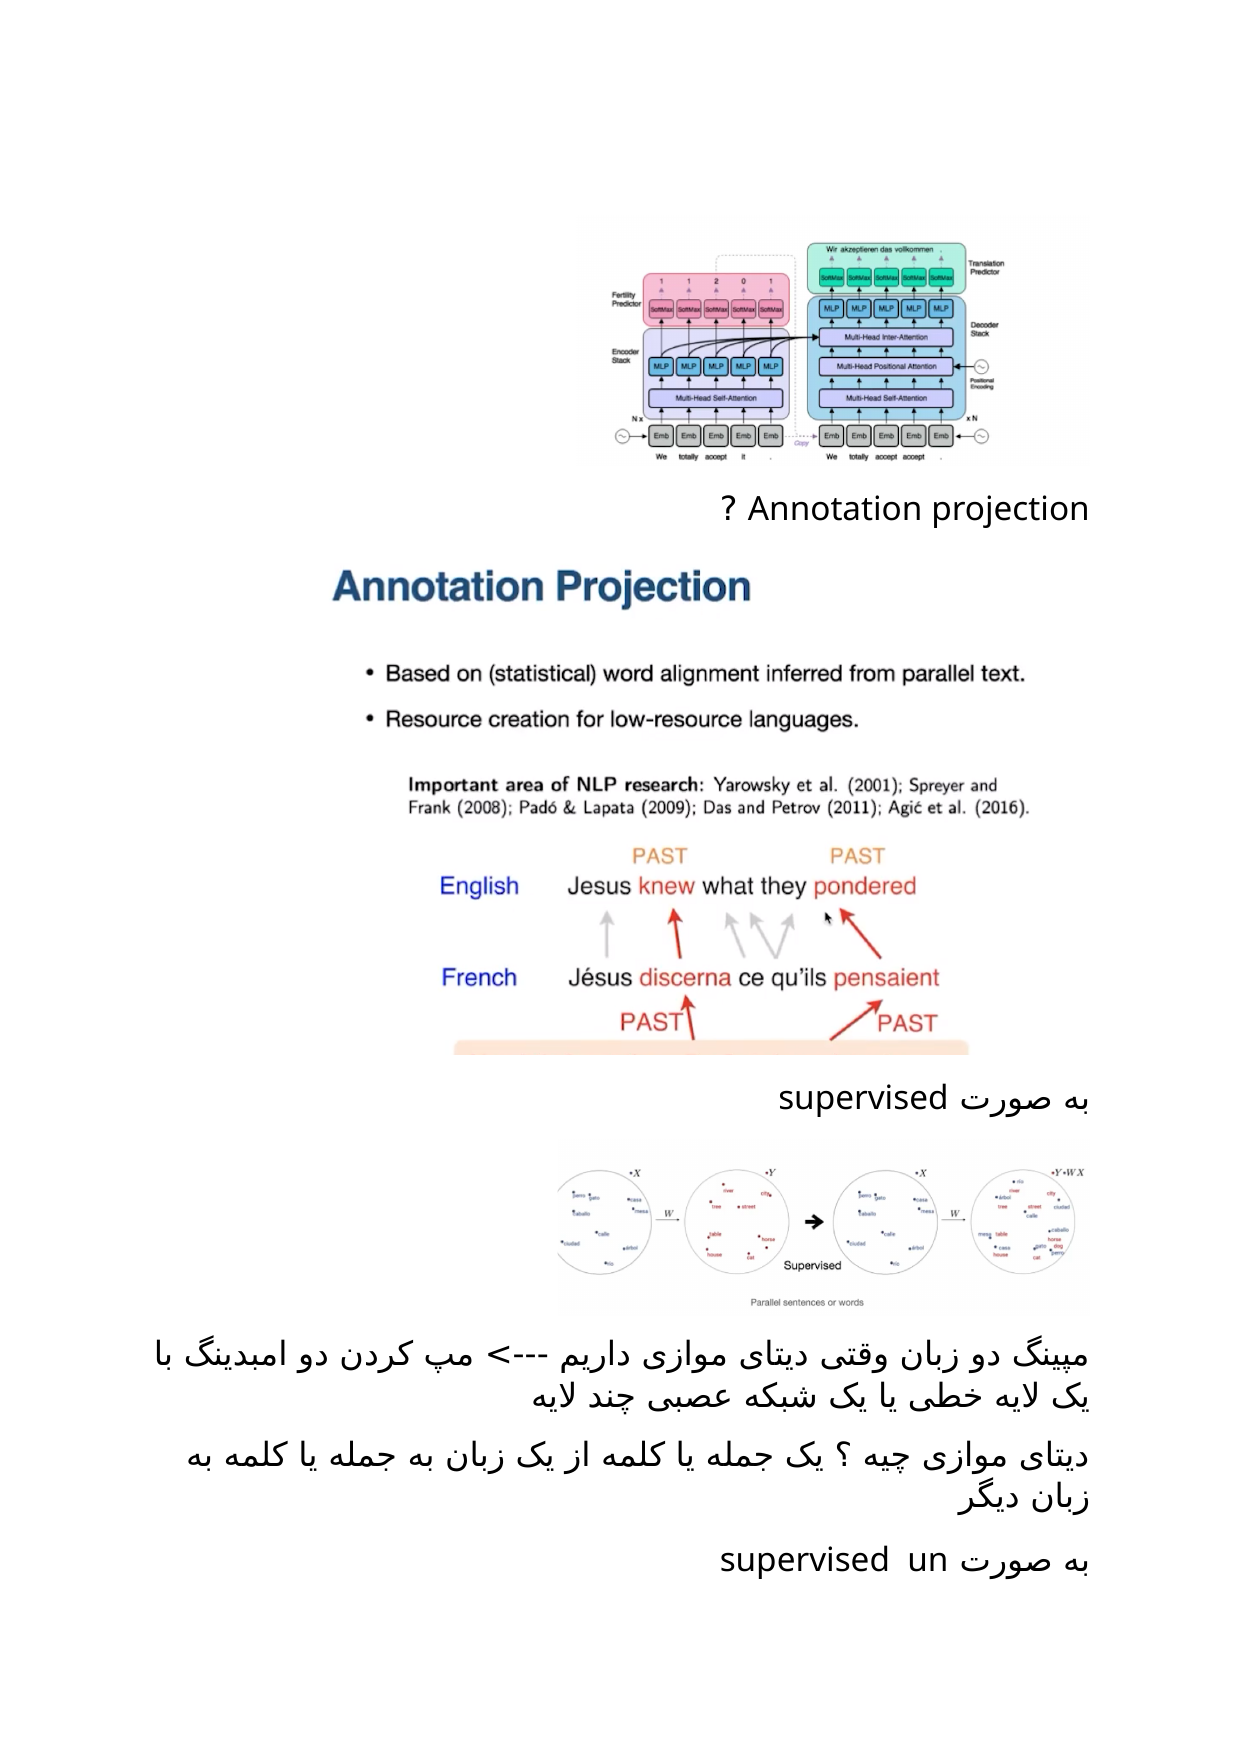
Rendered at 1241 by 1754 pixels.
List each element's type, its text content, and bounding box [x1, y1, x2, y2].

picture [557, 1139, 1090, 1316]
text Annotation projection ? [150, 484, 1090, 530]
text دیتای موازی چیه ؟ یک جمله یا کلمه از یک زبان به جمله یا کلمه به زبان دیگر [150, 1435, 1090, 1516]
picture [576, 215, 1091, 466]
text به صورت supervised [150, 1074, 1090, 1119]
text مپینگ دو زبان وقتی دیتای موازی داریم ---> مپ کردن دو امبدینگ با یک لایه خطی یا یک شبکه عصبی چند لایه [150, 1335, 1090, 1415]
text به صورت supervised un [150, 1536, 1090, 1581]
picture [328, 550, 1090, 1055]
